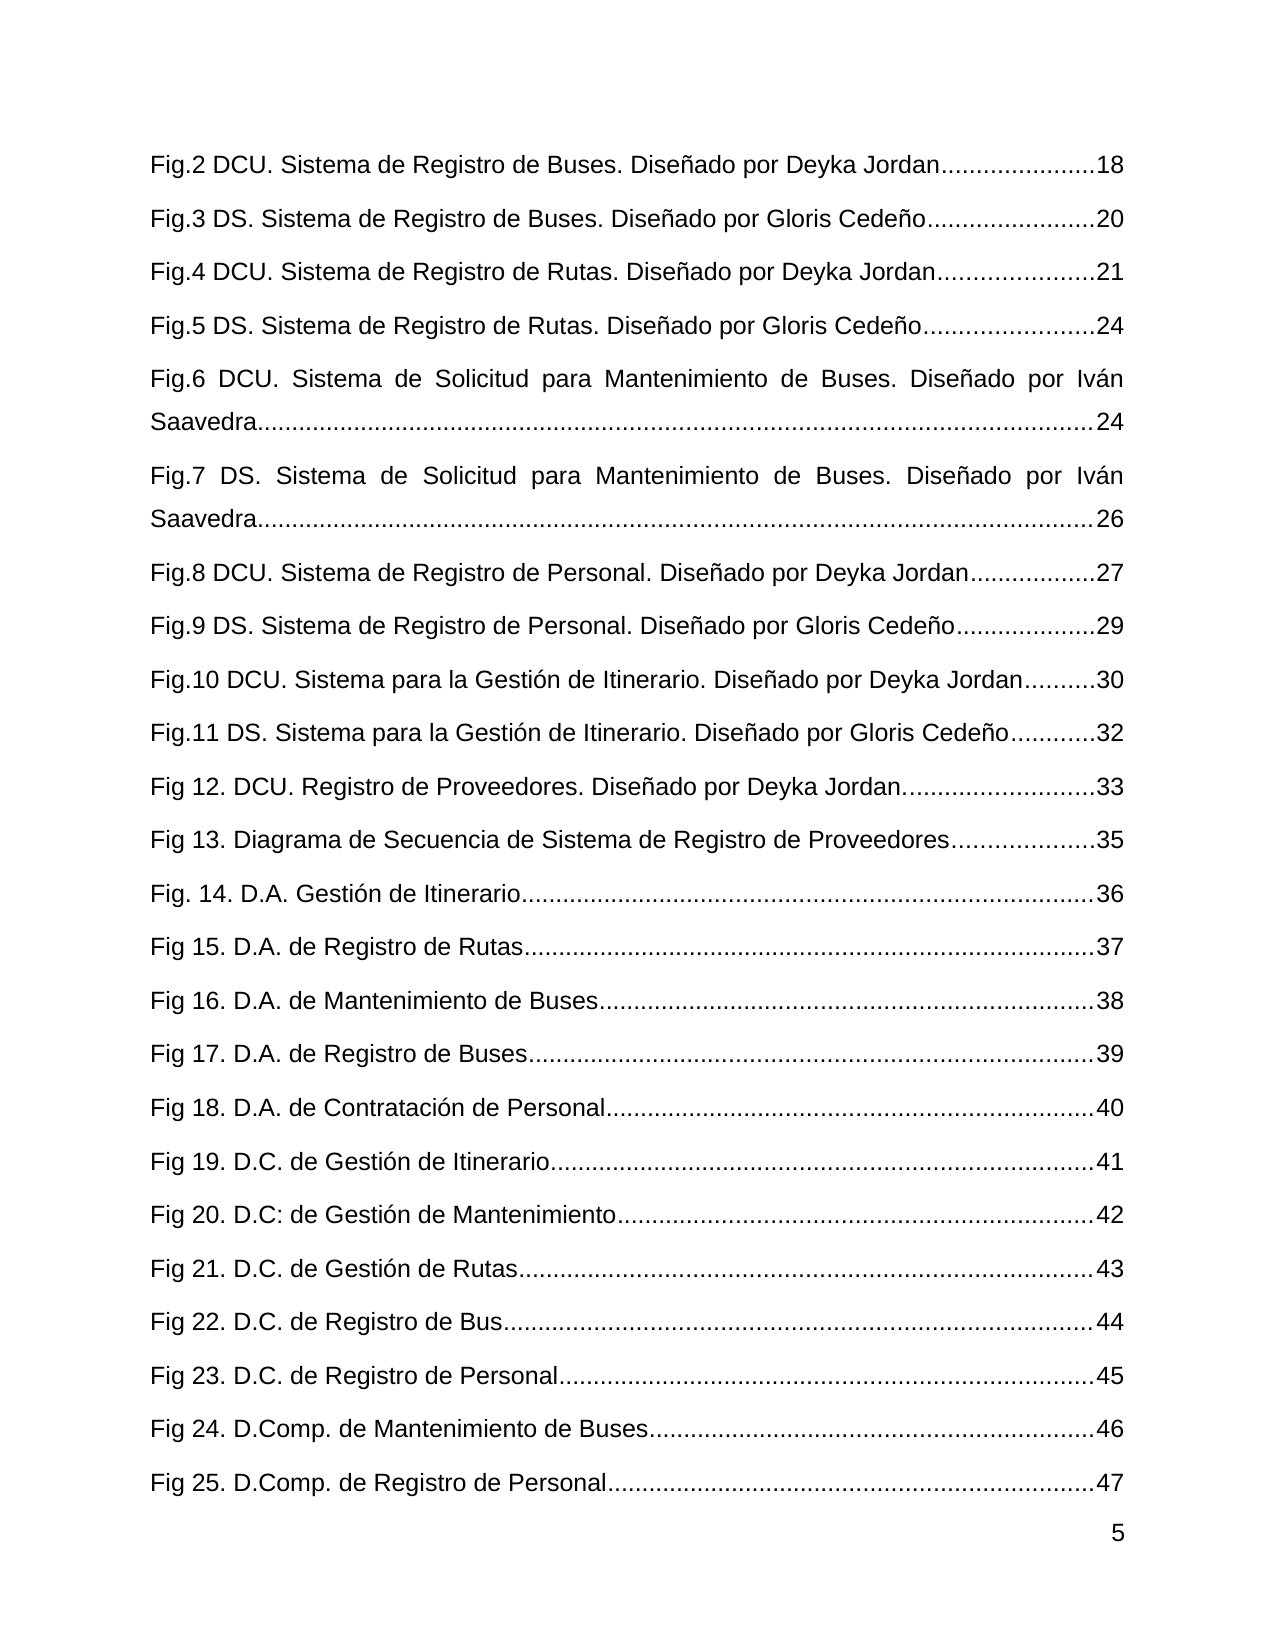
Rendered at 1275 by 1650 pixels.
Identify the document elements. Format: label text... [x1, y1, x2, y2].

text Fig 24. D.Comp. de Mantenimiento de Buses 46 [150, 1414, 1125, 1443]
text Fig 18. D.A. de Contratación de Personal 40 [150, 1093, 1125, 1122]
text Fig 21. D.C. de Gestión de Rutas 43 [150, 1253, 1125, 1282]
text Fig.3 DS. Sistema de Registro de Buses. Diseñado por Gloris Cedeño 20 [150, 203, 1125, 232]
text Fig.6 DCU. Sistema de Solicitud para Mantenimiento de Buses. Diseñado por Iván Saavedra 24 [150, 364, 1125, 436]
text Fig.10 DCU. Sistema para la Gestión de Itinerario. Diseñado por Deyka Jordan 30 [150, 664, 1125, 693]
text Fig 23. D.C. de Registro de Personal 45 [150, 1361, 1125, 1389]
text Fig 16. D.A. de Mantenimiento de Buses 38 [150, 986, 1125, 1014]
text Fig.7 DS. Sistema de Solicitud para Mantenimiento de Buses. Diseñado por Iván Saavedra 26 [150, 461, 1125, 533]
text Fig 17. D.A. de Registro de Buses 39 [150, 1039, 1125, 1068]
text Fig 13. Diagrama de Secuencia de Sistema de Registro de Proveedores 35 [150, 825, 1125, 854]
text Fig.11 DS. Sistema para la Gestión de Itinerario. Diseñado por Gloris Cedeño 32 [150, 718, 1125, 747]
text Fig 15. D.A. de Registro de Rutas 37 [150, 932, 1125, 961]
text Fig 12. DCU. Registro de Proveedores. Diseñado por Deyka Jordan. 33 [150, 772, 1125, 800]
text Fig 25. D.Comp. de Registro de Personal 47 [150, 1468, 1125, 1496]
text Fig 22. D.C. de Registro de Bus 44 [150, 1307, 1125, 1336]
text Fig.8 DCU. Sistema de Registro de Personal. Diseñado por Deyka Jordan 27 [150, 557, 1125, 586]
text Fig.4 DCU. Sistema de Registro de Rutas. Diseñado por Deyka Jordan 21 [150, 257, 1125, 286]
text Fig.9 DS. Sistema de Registro de Personal. Diseñado por Gloris Cedeño 29 [150, 611, 1125, 640]
text Fig 20. D.C: de Gestión de Mantenimiento 42 [150, 1200, 1125, 1229]
text Fig.2 DCU. Sistema de Registro de Buses. Diseñado por Deyka Jordan 18 [150, 150, 1125, 179]
text Fig. 14. D.A. Gestión de Itinerario 36 [150, 879, 1125, 907]
text Fig 19. D.C. de Gestión de Itinerario 41 [150, 1146, 1125, 1175]
text Fig.5 DS. Sistema de Registro de Rutas. Diseñado por Gloris Cedeño 24 [150, 311, 1125, 339]
